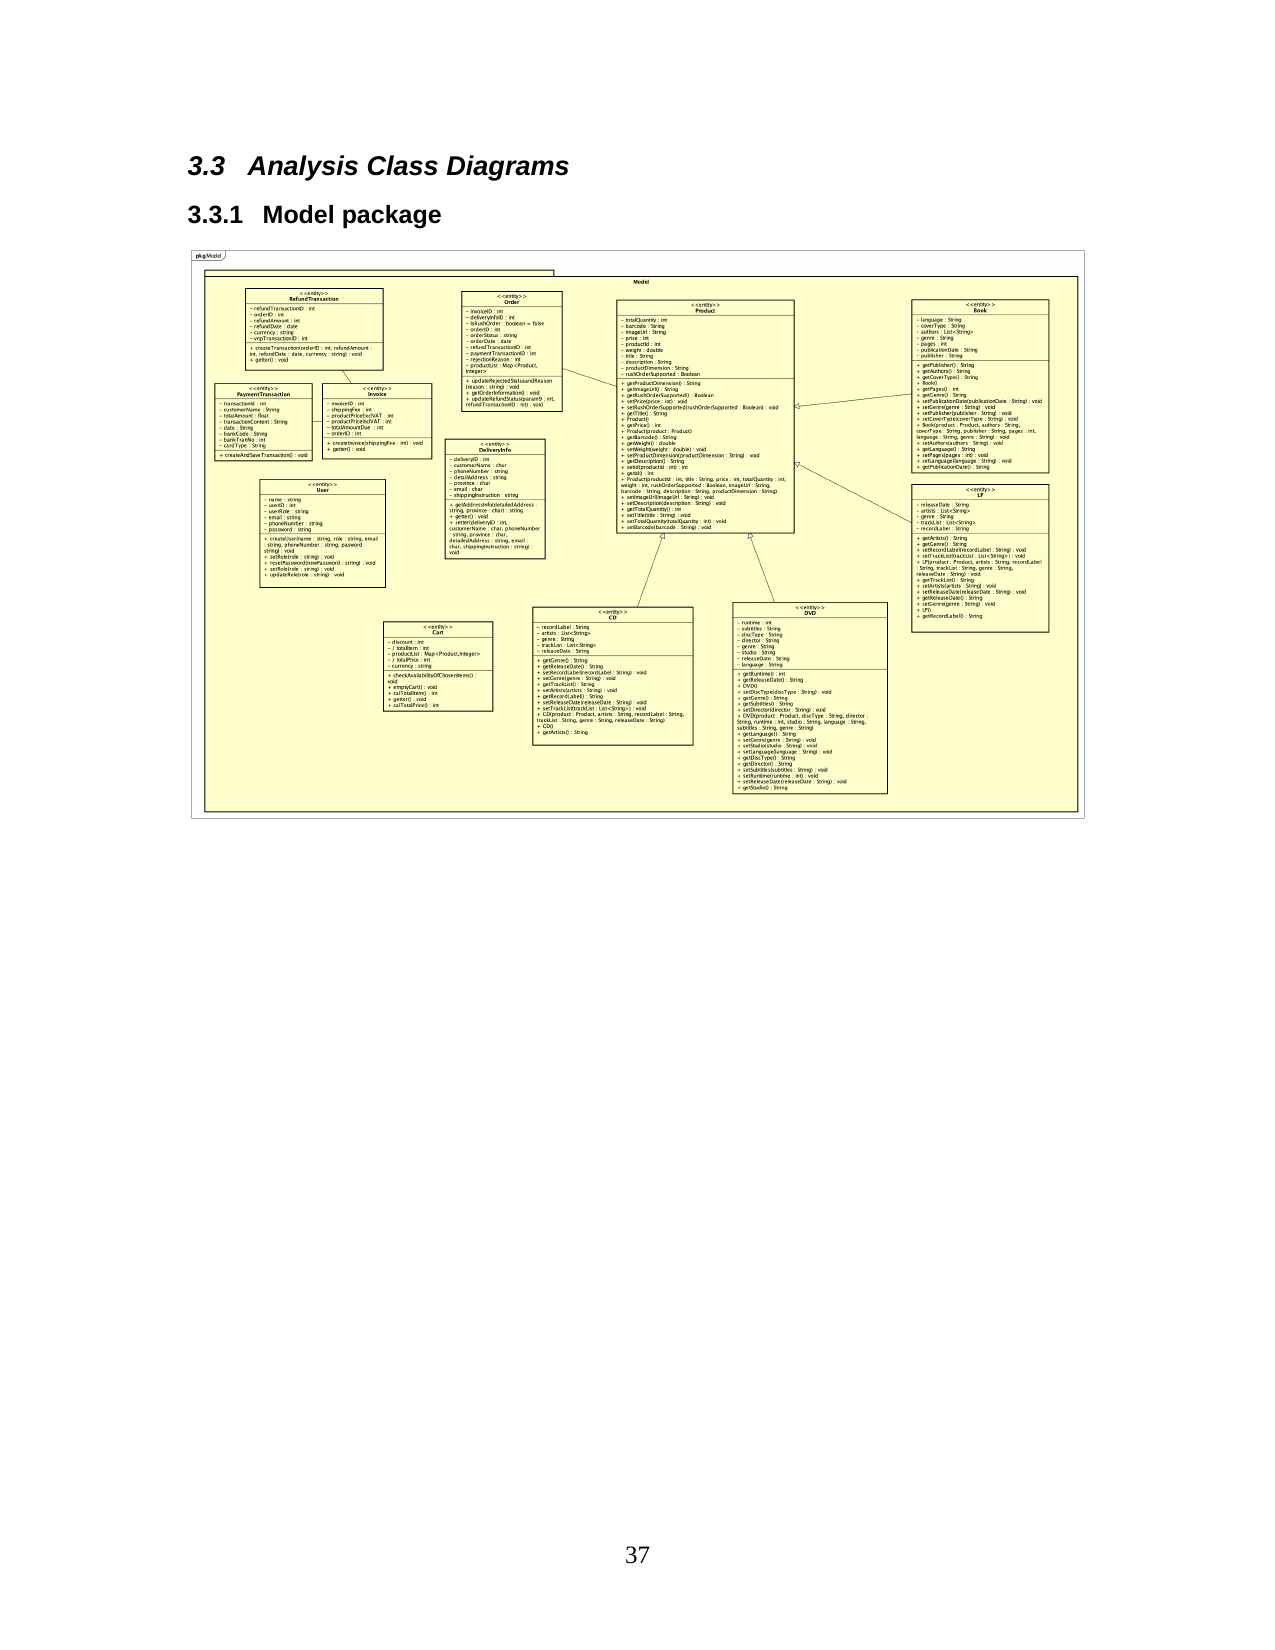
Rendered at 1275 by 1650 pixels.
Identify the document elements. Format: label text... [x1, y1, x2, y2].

picture [187, 247, 1088, 822]
subtitle Model package [187, 200, 1087, 229]
subtitle Analysis Class Diagrams [187, 150, 1087, 181]
